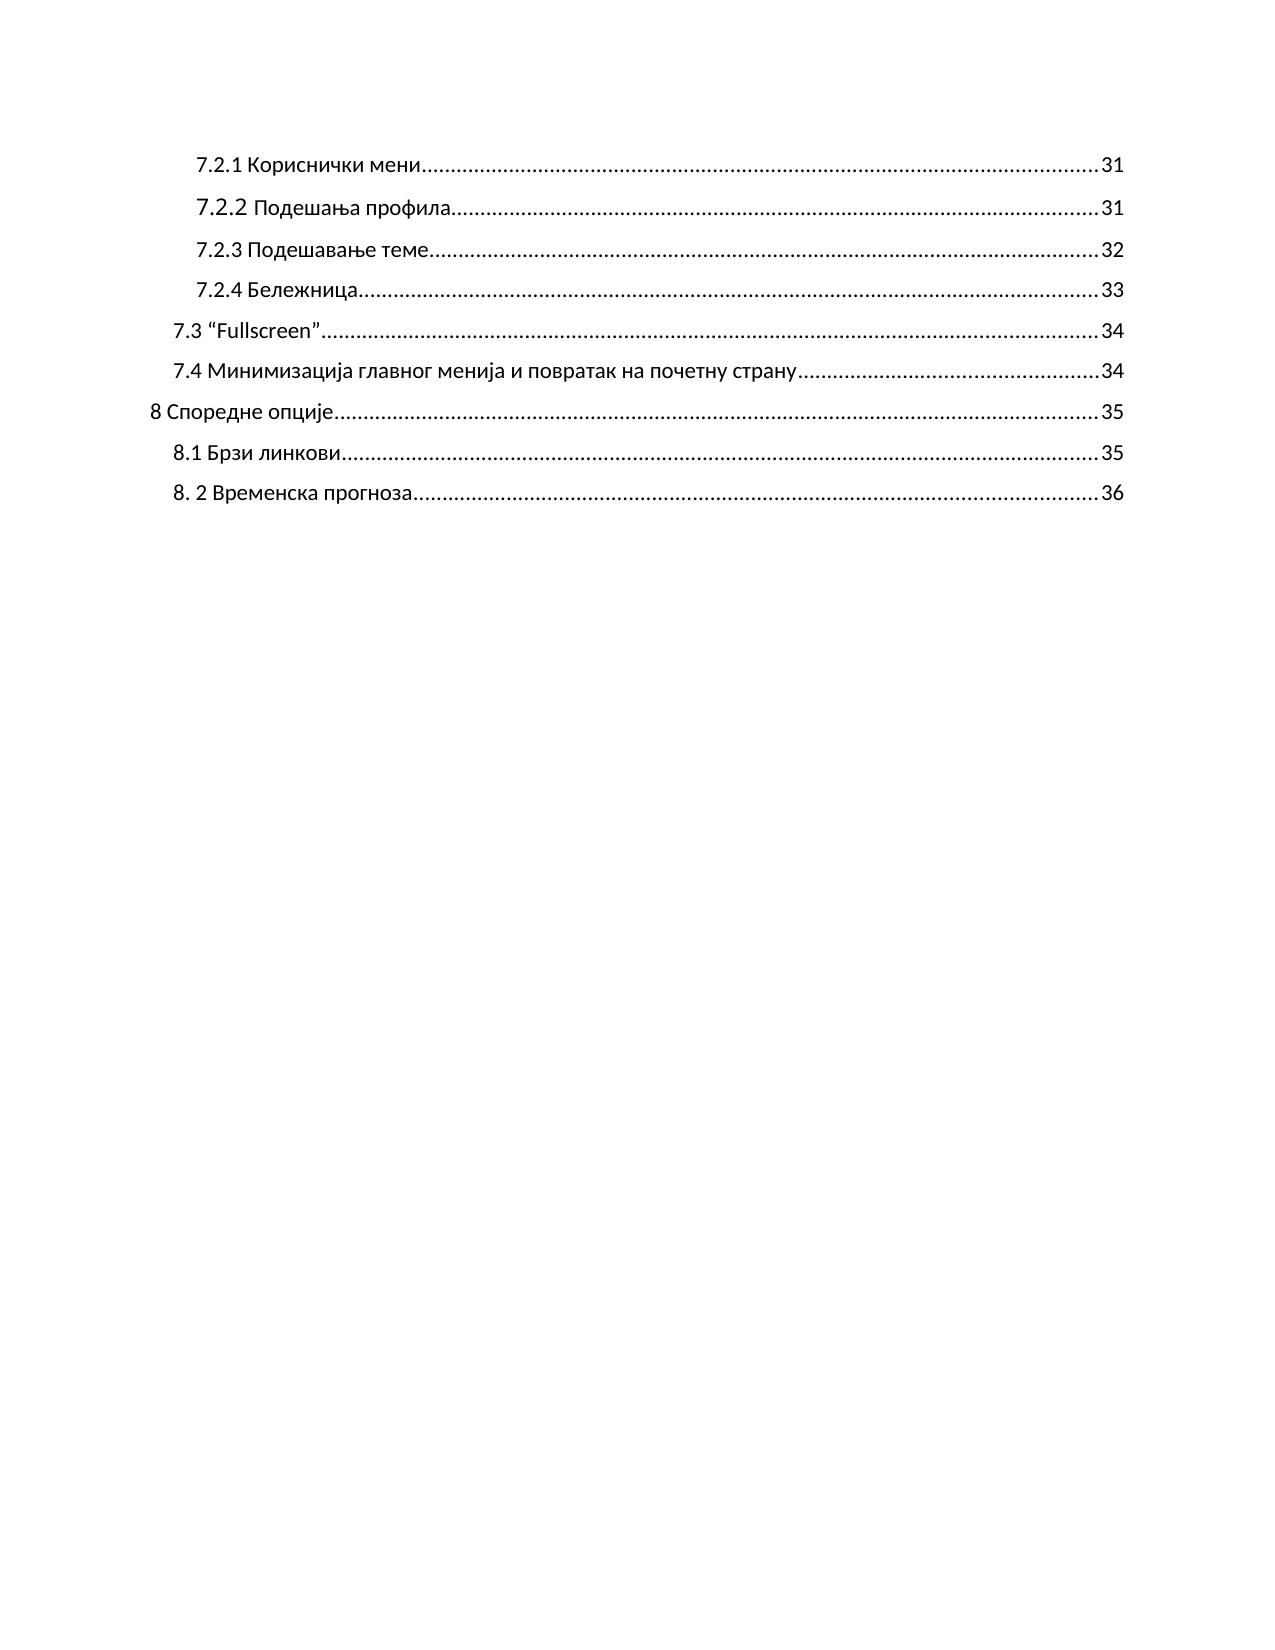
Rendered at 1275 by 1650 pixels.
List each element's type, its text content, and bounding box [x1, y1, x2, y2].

text 7.4 Минимизација главног менија и повратак на почетну страну 34 [173, 357, 1125, 385]
text 7.2.3 Подешавање теме 32 [196, 235, 1125, 263]
text 7.2.4 Бележница 33 [196, 275, 1125, 303]
text 8 Споредне опције 35 [150, 397, 1125, 425]
text 8. 2 Временска прогноза 36 [173, 478, 1125, 507]
text 7.2.2 Подешања профила 31 [196, 191, 1125, 222]
text 8.1 Брзи линкови 35 [173, 438, 1125, 466]
text 7.2.1 Кориснички мени 31 [196, 150, 1125, 178]
text 7.3 “Fullscreen” 34 [173, 316, 1125, 344]
